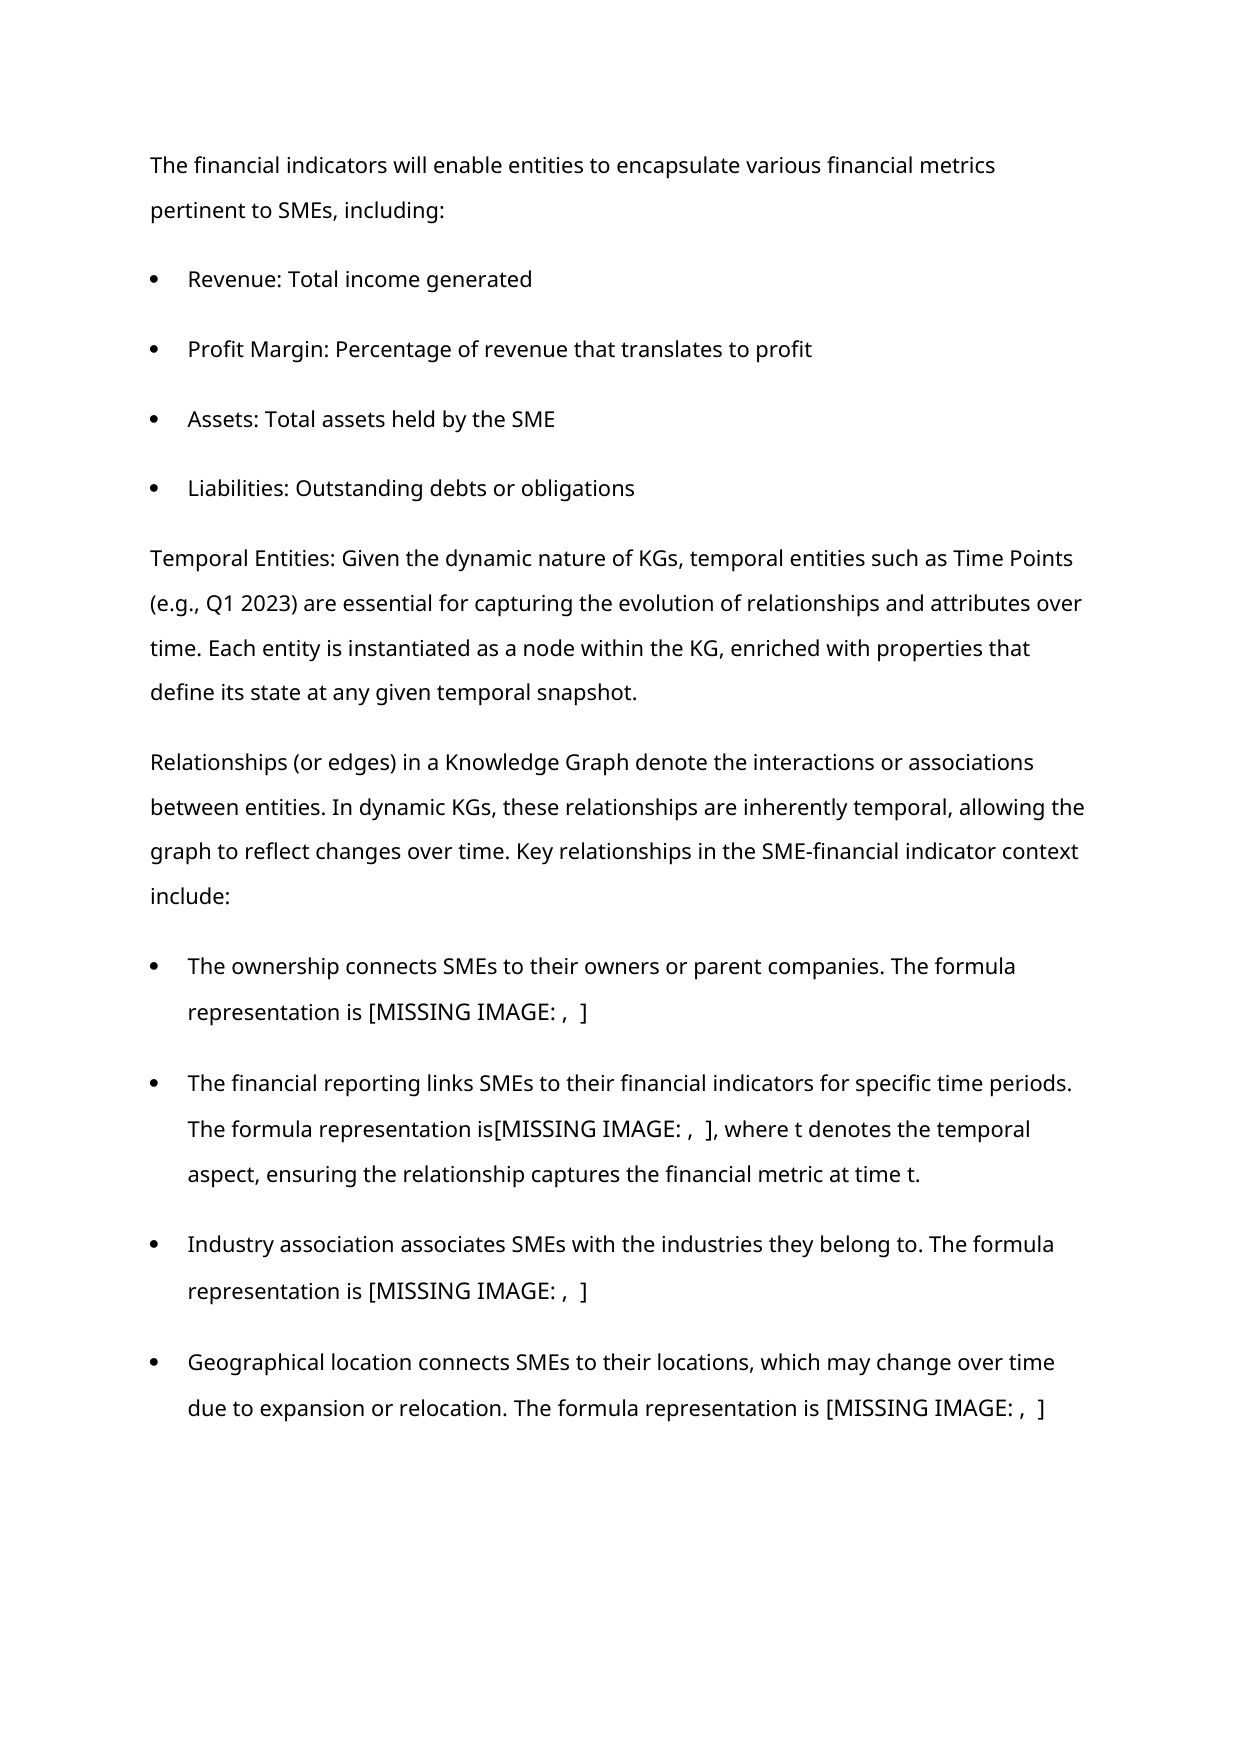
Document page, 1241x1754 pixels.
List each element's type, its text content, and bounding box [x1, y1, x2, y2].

list Industry association associates SMEs with the industries they belong to. The formula representation is [MISSING IMAGE: , ] [150, 1229, 1090, 1306]
text Temporal Entities: Given the dynamic nature of KGs, temporal entities such as Time Points (e.g., Q1 2023) are essential for capturing the evolution of relationships and attributes over time. Each entity is instantiated as a node within the KG, enriched with properties that define its state at any given temporal snapshot. [150, 543, 1090, 707]
list The ownership connects SMEs to their owners or parent companies. The formula representation is [MISSING IMAGE: , ] [150, 951, 1090, 1027]
text Relationships (or edges) in a Knowledge Graph denote the interactions or associations between entities. In dynamic KGs, these relationships are inherently temporal, allowing the graph to reflect changes over time. Key relationships in the SME-financial indicator context include: [150, 747, 1090, 911]
list Geographical location connects SMEs to their locations, which may change over time due to expansion or relocation. The formula representation is [MISSING IMAGE: , ] [150, 1346, 1090, 1423]
list Revenue: Total income generated [150, 264, 1090, 294]
list Profit Margin: Percentage of revenue that translates to profit [150, 334, 1090, 364]
list Assets: Total assets held by the SME [150, 404, 1090, 433]
list The financial reporting links SMEs to their financial indicators for specific time periods. The formula representation is[MISSING IMAGE: , ], where t denotes the temporal aspect, ensuring the relationship captures the financial metric at time t. [150, 1068, 1090, 1189]
list Liabilities: Outstanding debts or obligations [150, 473, 1090, 503]
text The financial indicators will enable entities to encapsulate various financial metrics pertinent to SMEs, including: [150, 150, 1090, 224]
